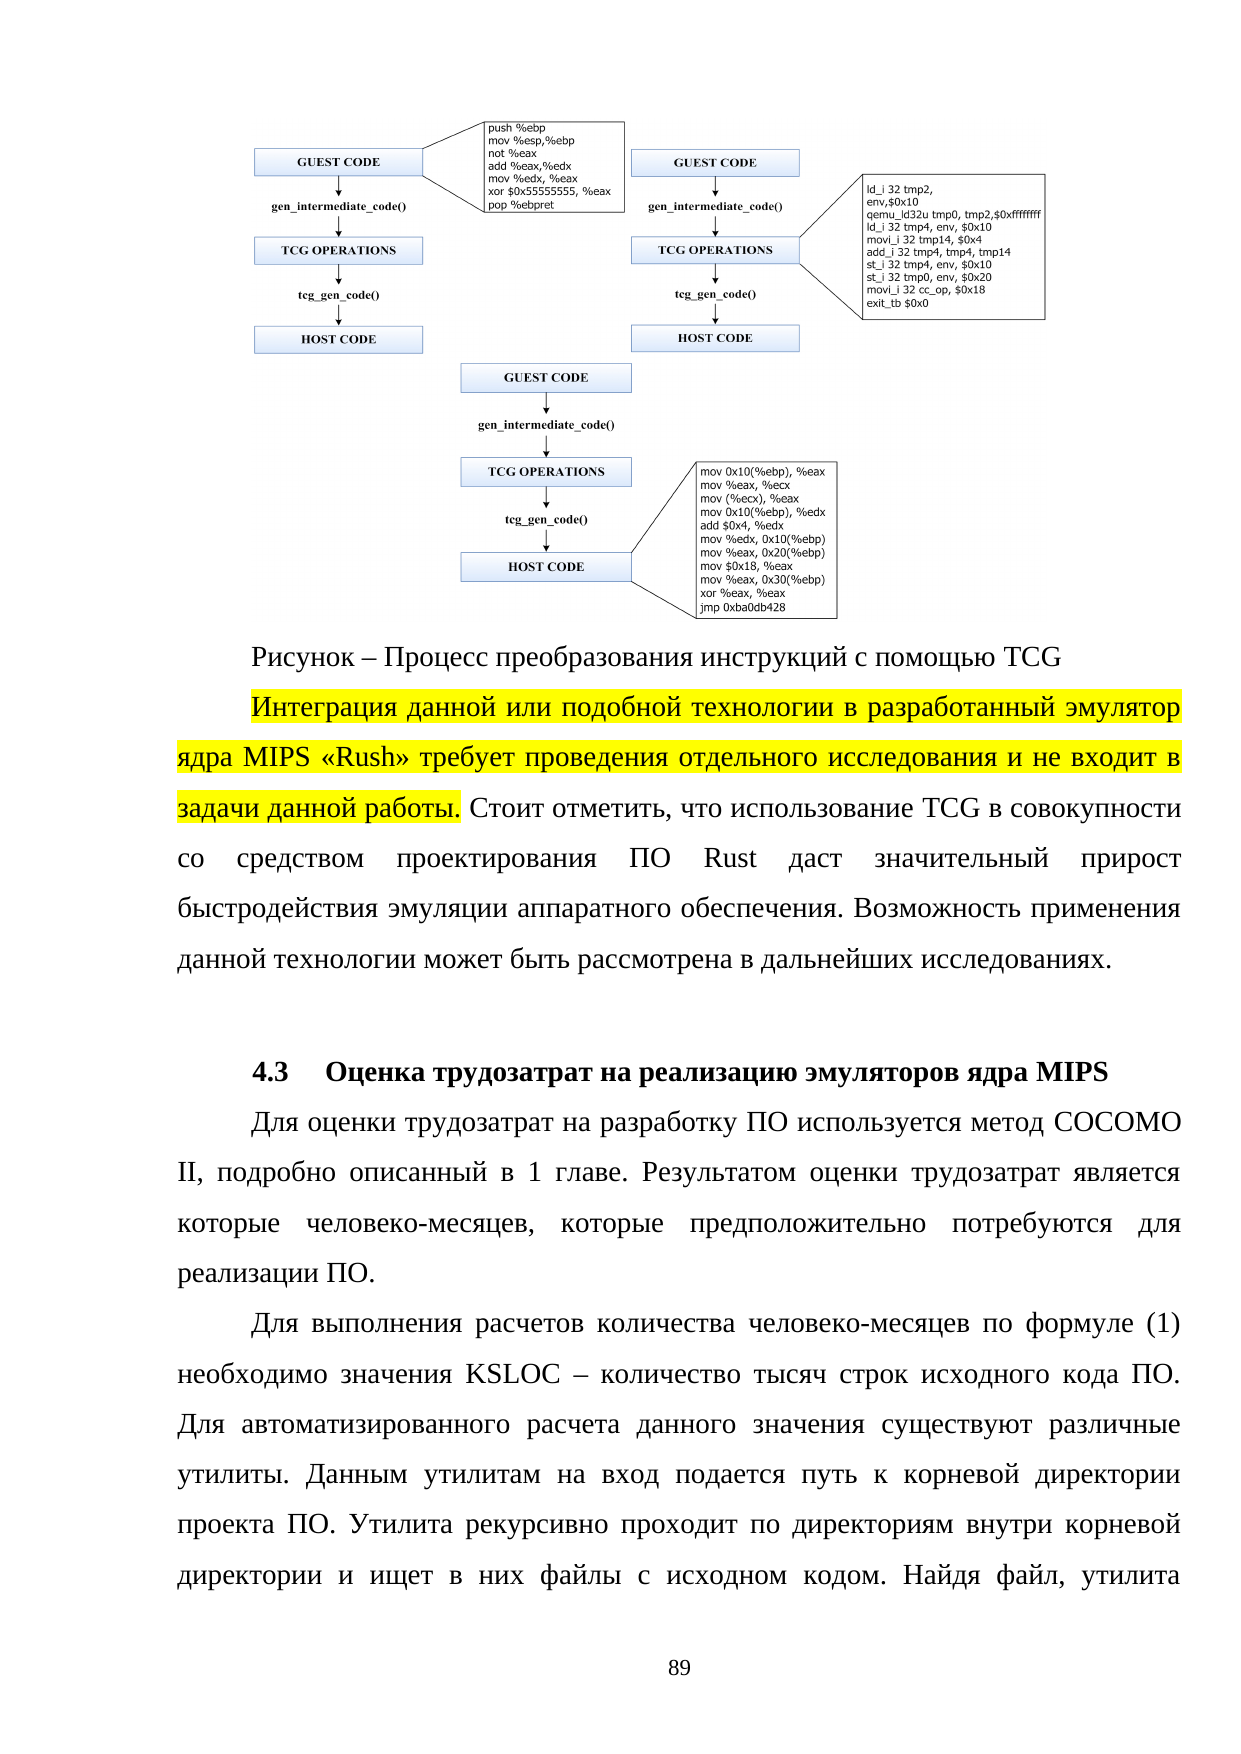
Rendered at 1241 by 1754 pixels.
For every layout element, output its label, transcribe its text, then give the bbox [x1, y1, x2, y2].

text Для оценки трудозатрат на разработку ПО используется метод COCOMO II, подробно описанный в 1 главе. Результатом оценки трудозатрат является которые человеко-месяцев, которые предположительно потребуются для реализации ПО. [177, 1104, 1182, 1289]
picture [250, 118, 1047, 622]
text Рисунок – Процесс преобразования инструкций с помощью TCG [177, 639, 1182, 672]
text Интеграция данной или подобной технологии в разработанный эмулятор ядра MIPS «Rush» требует проведения отдельного исследования и не входит в задачи данной работы. Стоит отметить, что использование TCG в совокупности со средством проектирования ПО Rust даст значительный прирост быстродействия эмуляции аппаратного обеспечения. Возможность применения данной технологии может быть рассмотрена в дальнейших исследованиях. [177, 773, 1182, 974]
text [177, 1305, 1182, 1591]
text Интеграция данной или подобной технологии в разработанный эмулятор ядра MIPS «Rush» требует проведения отдельного исследования и не входит в задачи данной работы. Стоит отметить, что использование TCG в совокупности со средством проектирования ПО Rust даст значительный прирост быстродействия эмуляции аппаратного обеспечения. Возможность применения данной технологии может быть рассмотрена в дальнейших исследованиях. [177, 689, 1182, 740]
subtitle Оценка трудозатрат на реализацию эмуляторов ядра MIPS [177, 1054, 1182, 1087]
